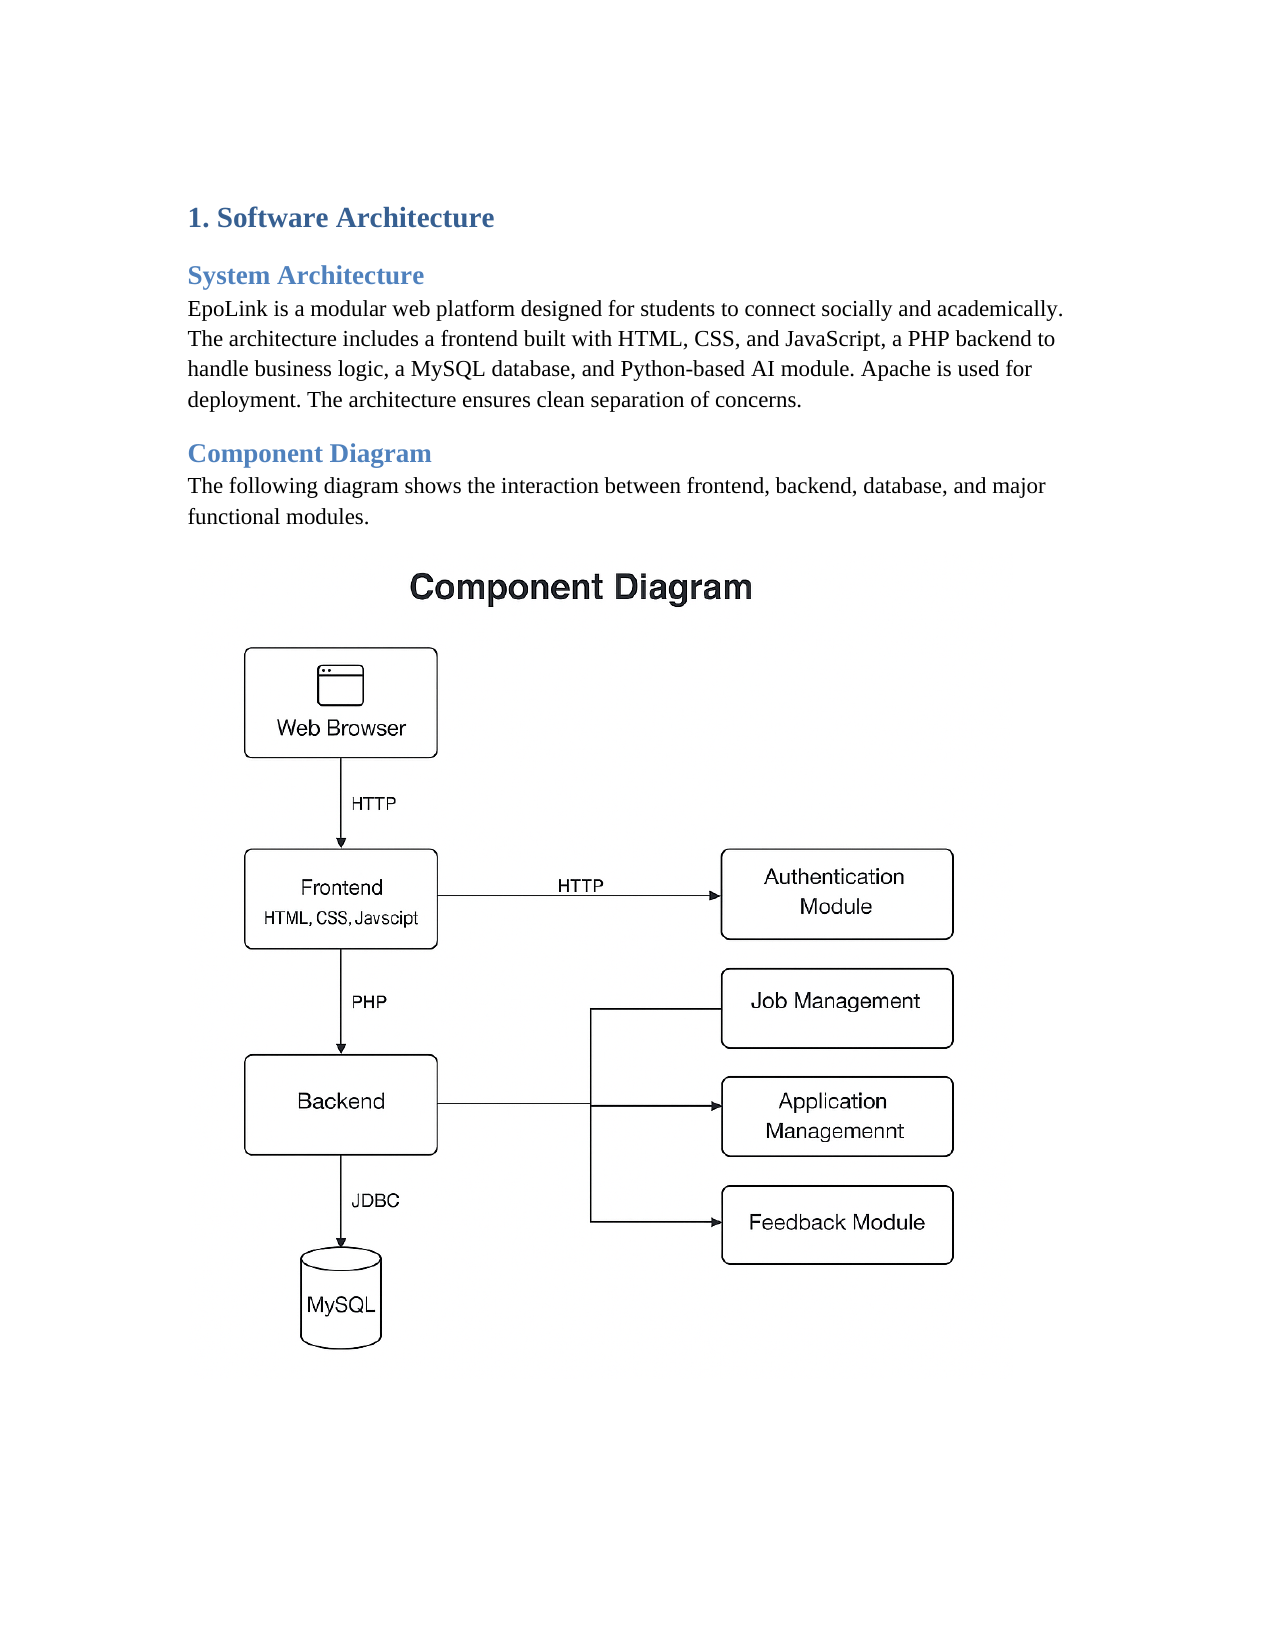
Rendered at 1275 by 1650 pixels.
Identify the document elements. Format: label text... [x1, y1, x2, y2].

picture [187, 553, 1013, 1379]
text EpoLink is a modular web platform designed for students to connect socially and academically. The architecture includes a frontend built with HTML, CSS, and JavaScript, a PHP backend to handle business logic, a MySQL database, and Python-based AI module. Apache is used for deployment. The architecture ensures clean separation of concerns. [187, 295, 1087, 412]
text The following diagram shows the interaction between frontend, backend, database, and major functional modules. [187, 472, 1087, 529]
subtitle 1. Software Architecture [187, 200, 1087, 233]
subtitle Component Diagram [187, 437, 1087, 468]
subtitle System Architecture [187, 259, 1087, 291]
